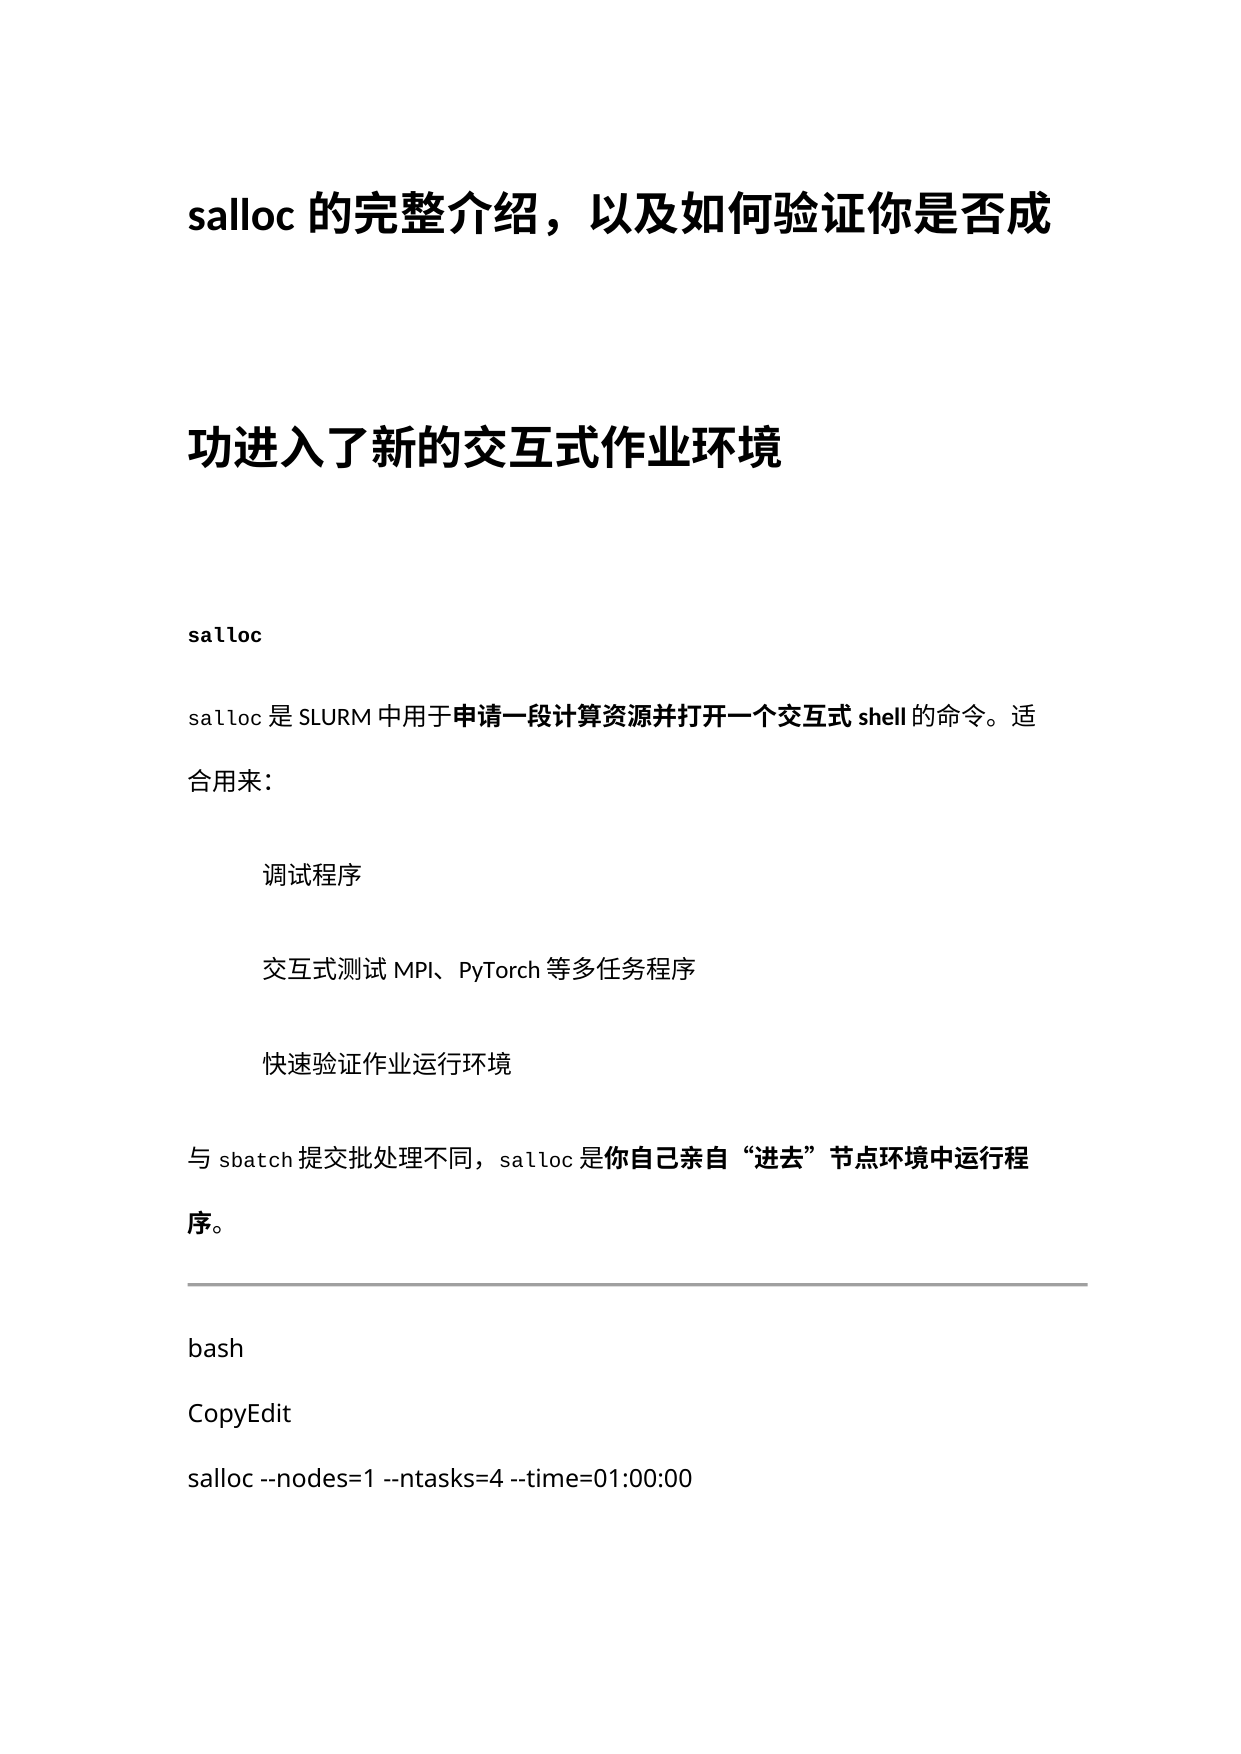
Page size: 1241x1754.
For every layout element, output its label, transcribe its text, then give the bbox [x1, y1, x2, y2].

text 调试程序 [262, 841, 1053, 906]
text bash [187, 1316, 1053, 1381]
text CopyEdit [187, 1381, 1053, 1446]
text 与 sbatch 提交批处理不同，salloc 是你自己亲自“进去”节点环境中运行程序。 [187, 1124, 1053, 1254]
text salloc --nodes=1 --ntasks=4 --time=01:00:00 [187, 1446, 1053, 1511]
subtitle salloc [187, 621, 1053, 653]
subtitle salloc 的完整介绍，以及如何验证你是否成功进入了新的交互式作业环境 [187, 162, 1053, 493]
text salloc 是 SLURM 中用于申请一段计算资源并打开一个交互式 shell的命令。适合用来： [187, 682, 1053, 812]
text 快速验证作业运行环境 [262, 1030, 1053, 1095]
text 交互式测试 MPI、PyTorch 等多任务程序 [262, 936, 1053, 1001]
